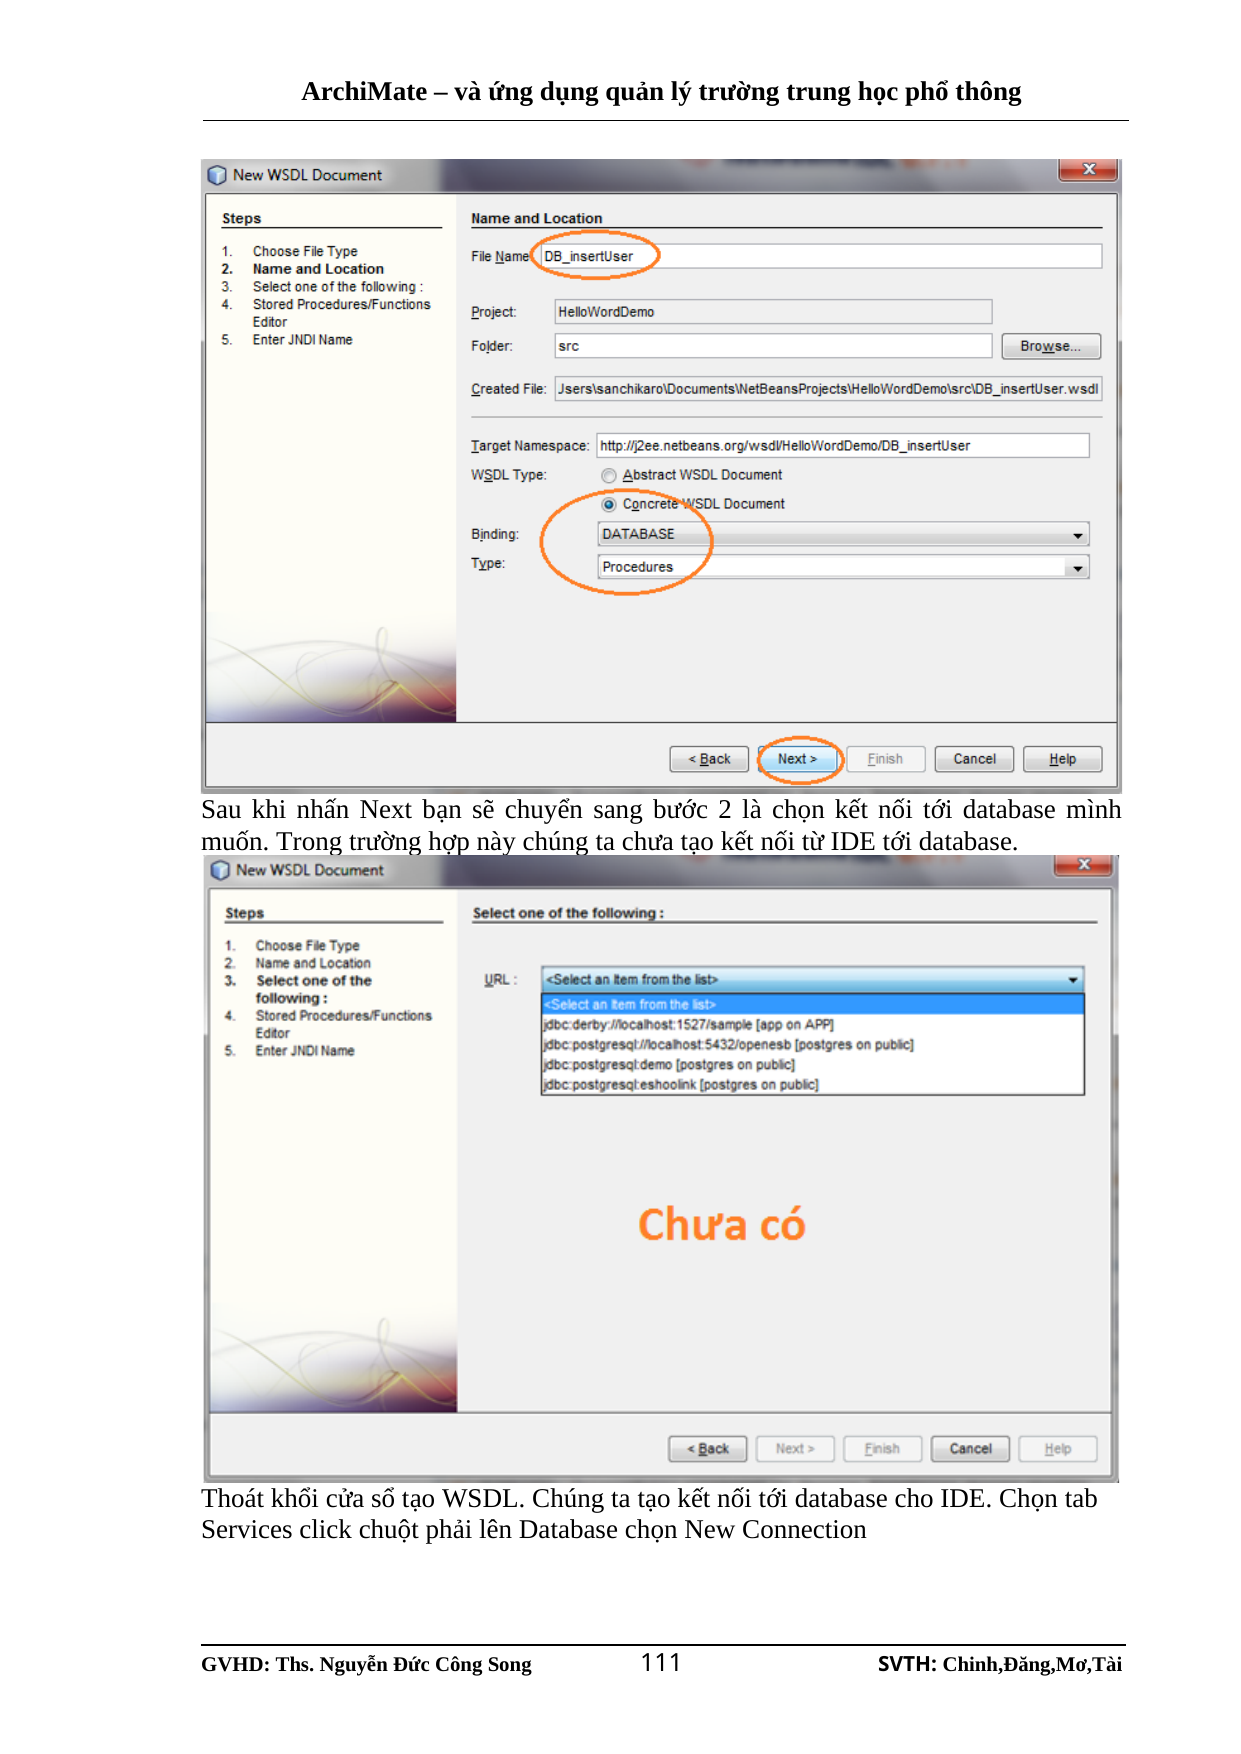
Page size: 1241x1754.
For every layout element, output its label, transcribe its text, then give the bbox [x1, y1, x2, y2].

picture [200, 159, 1123, 794]
text Sau khi nhấn Next bạn sẽ chuyển sang bước 2 là chọn kết nối tới database mình muốn. Trong trường hợp này chúng ta chưa tạo kết nối từ IDE tới database. [201, 794, 1122, 856]
picture [203, 855, 1120, 1483]
text Thoát khổi cửa sổ tạo WSDL. Chúng ta tạo kết nối tới database cho IDE. Chọn tab Services click chuột phải lên Database chọn New Connection [201, 1482, 1122, 1544]
